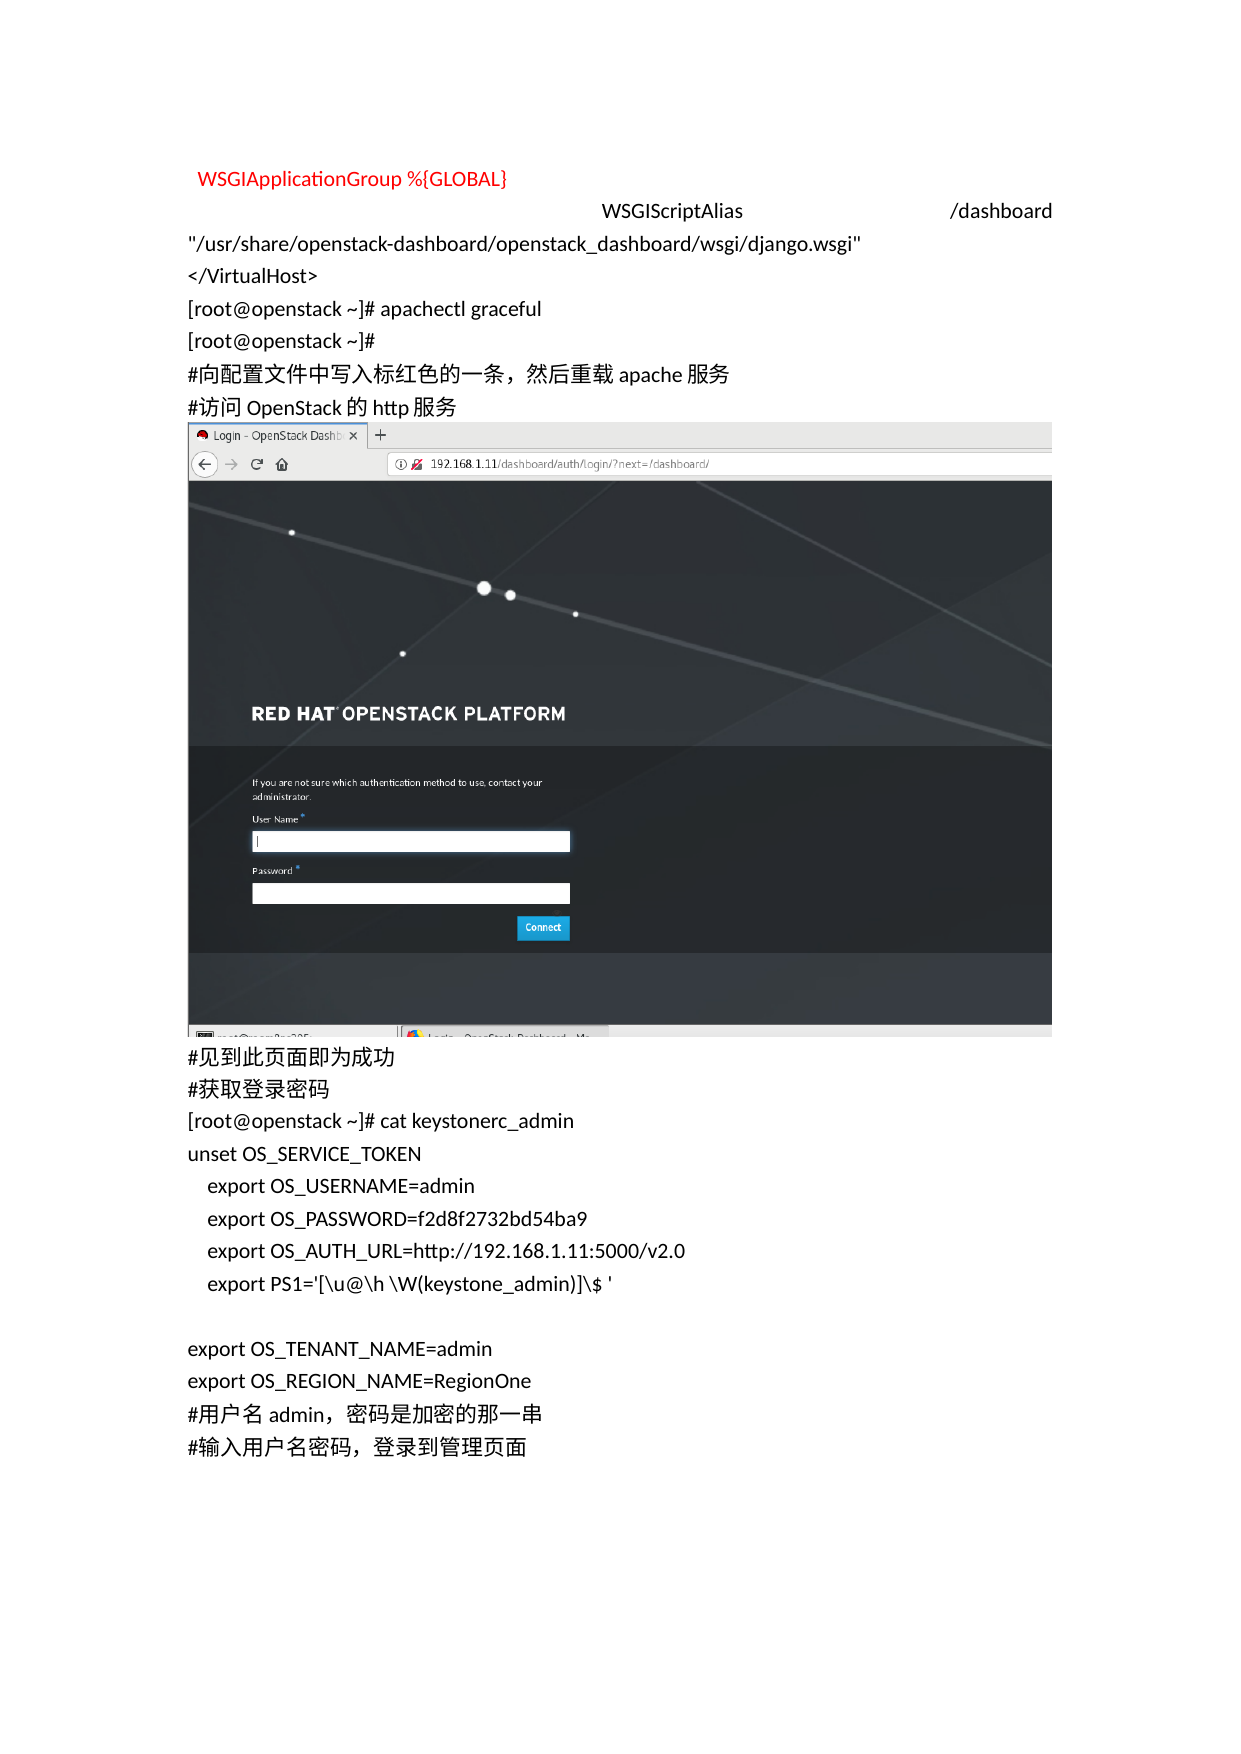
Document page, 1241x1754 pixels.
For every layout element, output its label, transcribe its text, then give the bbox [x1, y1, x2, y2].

text [root@openstack ~]# cat keystonerc_admin [187, 1104, 1053, 1137]
text #向配置文件中写入标红色的一条，然后重载apache服务 [187, 357, 1053, 389]
text export OS_USERNAME=admin [187, 1169, 1053, 1202]
picture [187, 422, 1052, 1037]
text WSGIScriptAlias /dashboard "/usr/share/openstack-dashboard/openstack_dashboard/wsgi/django.wsgi" [187, 194, 1053, 259]
text WSGIApplicationGroup %{GLOBAL} [187, 162, 1053, 194]
text </VirtualHost> [187, 259, 1053, 292]
text #输入用户名密码，登录到管理页面 [187, 1429, 1053, 1462]
text export OS_REGION_NAME=RegionOne [187, 1364, 1053, 1397]
text export OS_PASSWORD=f2d8f2732bd54ba9 [187, 1202, 1053, 1234]
text #访问OpenStack的http服务 [187, 389, 1053, 422]
text #用户名admin，密码是加密的那一串 [187, 1397, 1053, 1429]
text #见到此页面即为成功 [187, 1039, 1053, 1072]
text [root@openstack ~]# apachectl graceful [187, 292, 1053, 324]
text [root@openstack ~]# [187, 324, 1053, 357]
text export PS1='[\u@\h \W(keystone_admin)]\$ ' [187, 1267, 1053, 1299]
text export OS_AUTH_URL=http://192.168.1.11:5000/v2.0 [187, 1234, 1053, 1267]
text unset OS_SERVICE_TOKEN [187, 1137, 1053, 1169]
text export OS_TENANT_NAME=admin [187, 1332, 1053, 1364]
text #获取登录密码 [187, 1072, 1053, 1104]
